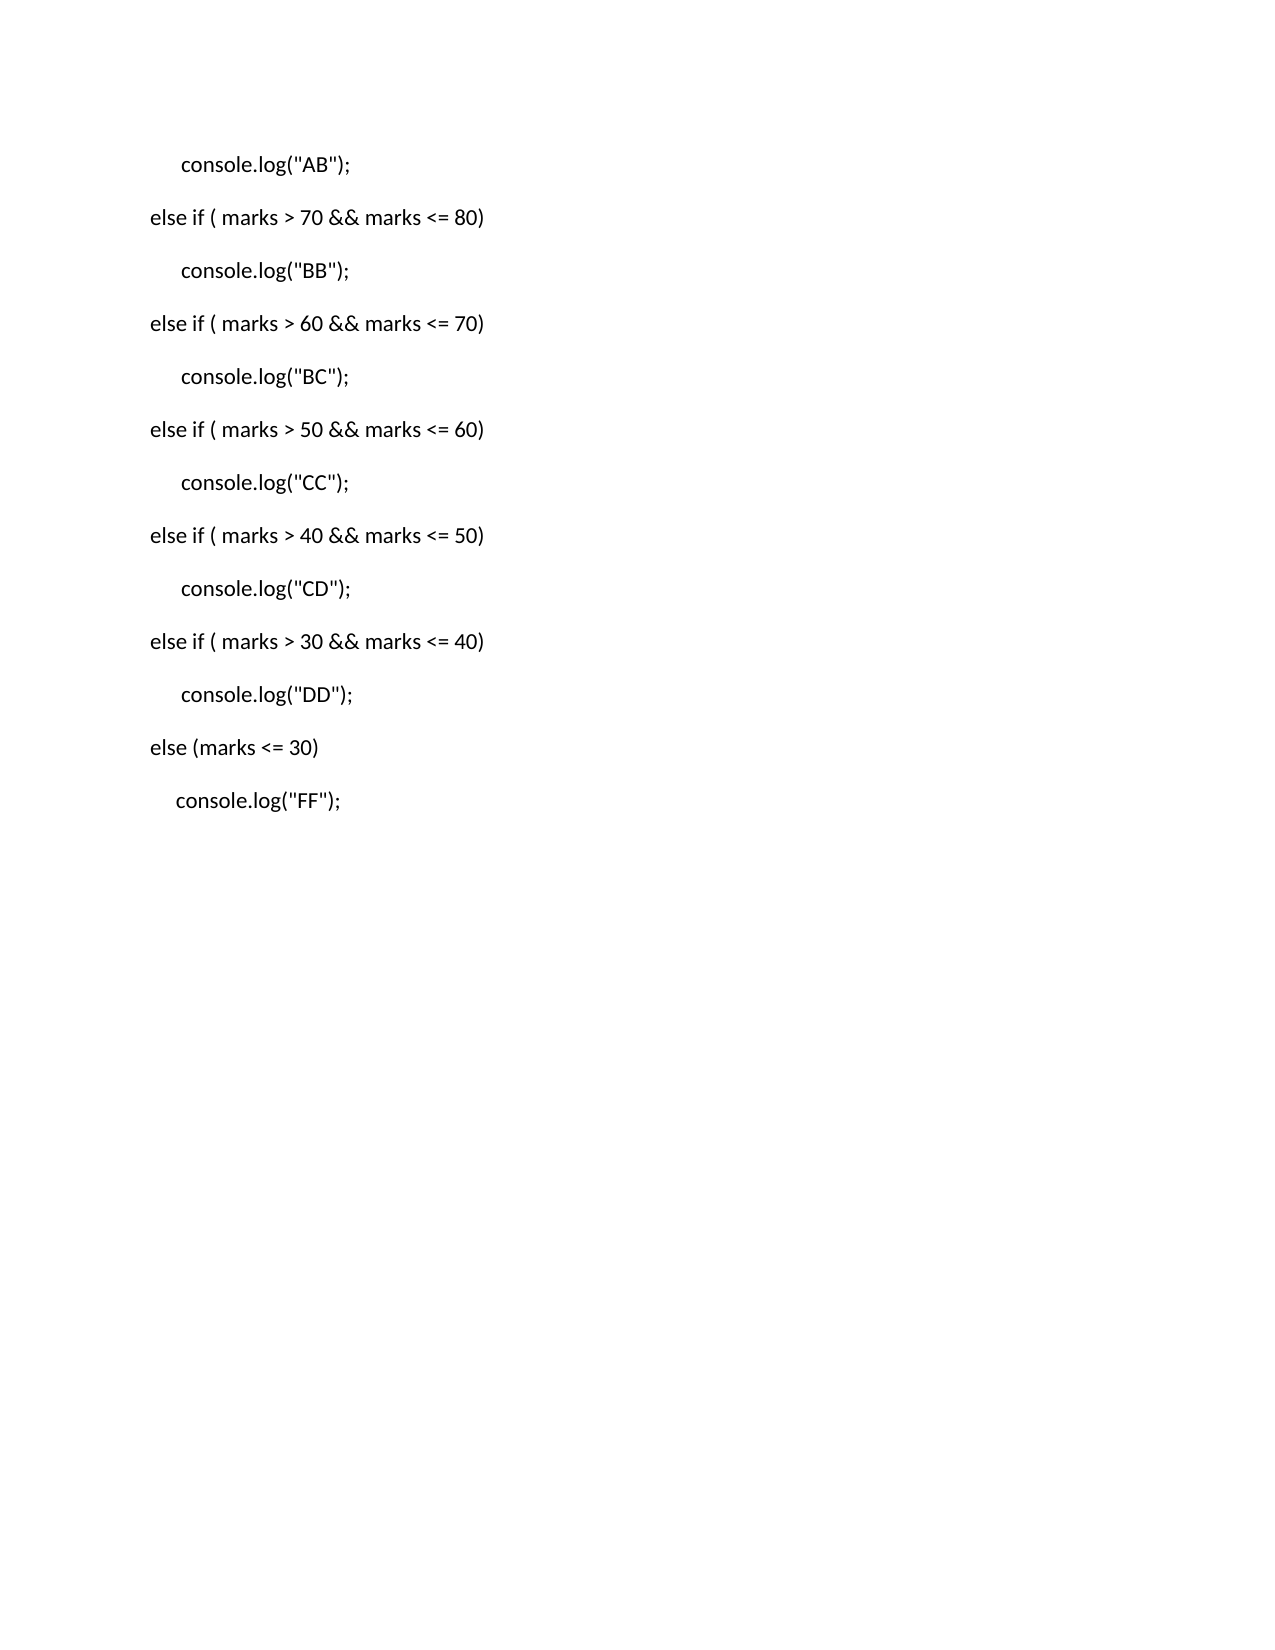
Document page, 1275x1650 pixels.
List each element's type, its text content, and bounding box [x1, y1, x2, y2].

text console.log("CC"); [150, 468, 1125, 496]
text else if ( marks > 30 && marks <= 40) [150, 627, 1125, 655]
text console.log("FF"); [150, 786, 1125, 814]
text else if ( marks > 60 && marks <= 70) [150, 309, 1125, 337]
text else (marks <= 30) [150, 733, 1125, 761]
text console.log("BB"); [150, 256, 1125, 284]
text console.log("CD"); [150, 574, 1125, 602]
text else if ( marks > 50 && marks <= 60) [150, 415, 1125, 443]
text console.log("BC"); [150, 362, 1125, 390]
text console.log("AB"); [150, 150, 1125, 178]
text else if ( marks > 40 && marks <= 50) [150, 521, 1125, 549]
text console.log("DD"); [150, 680, 1125, 708]
text else if ( marks > 70 && marks <= 80) [150, 203, 1125, 231]
